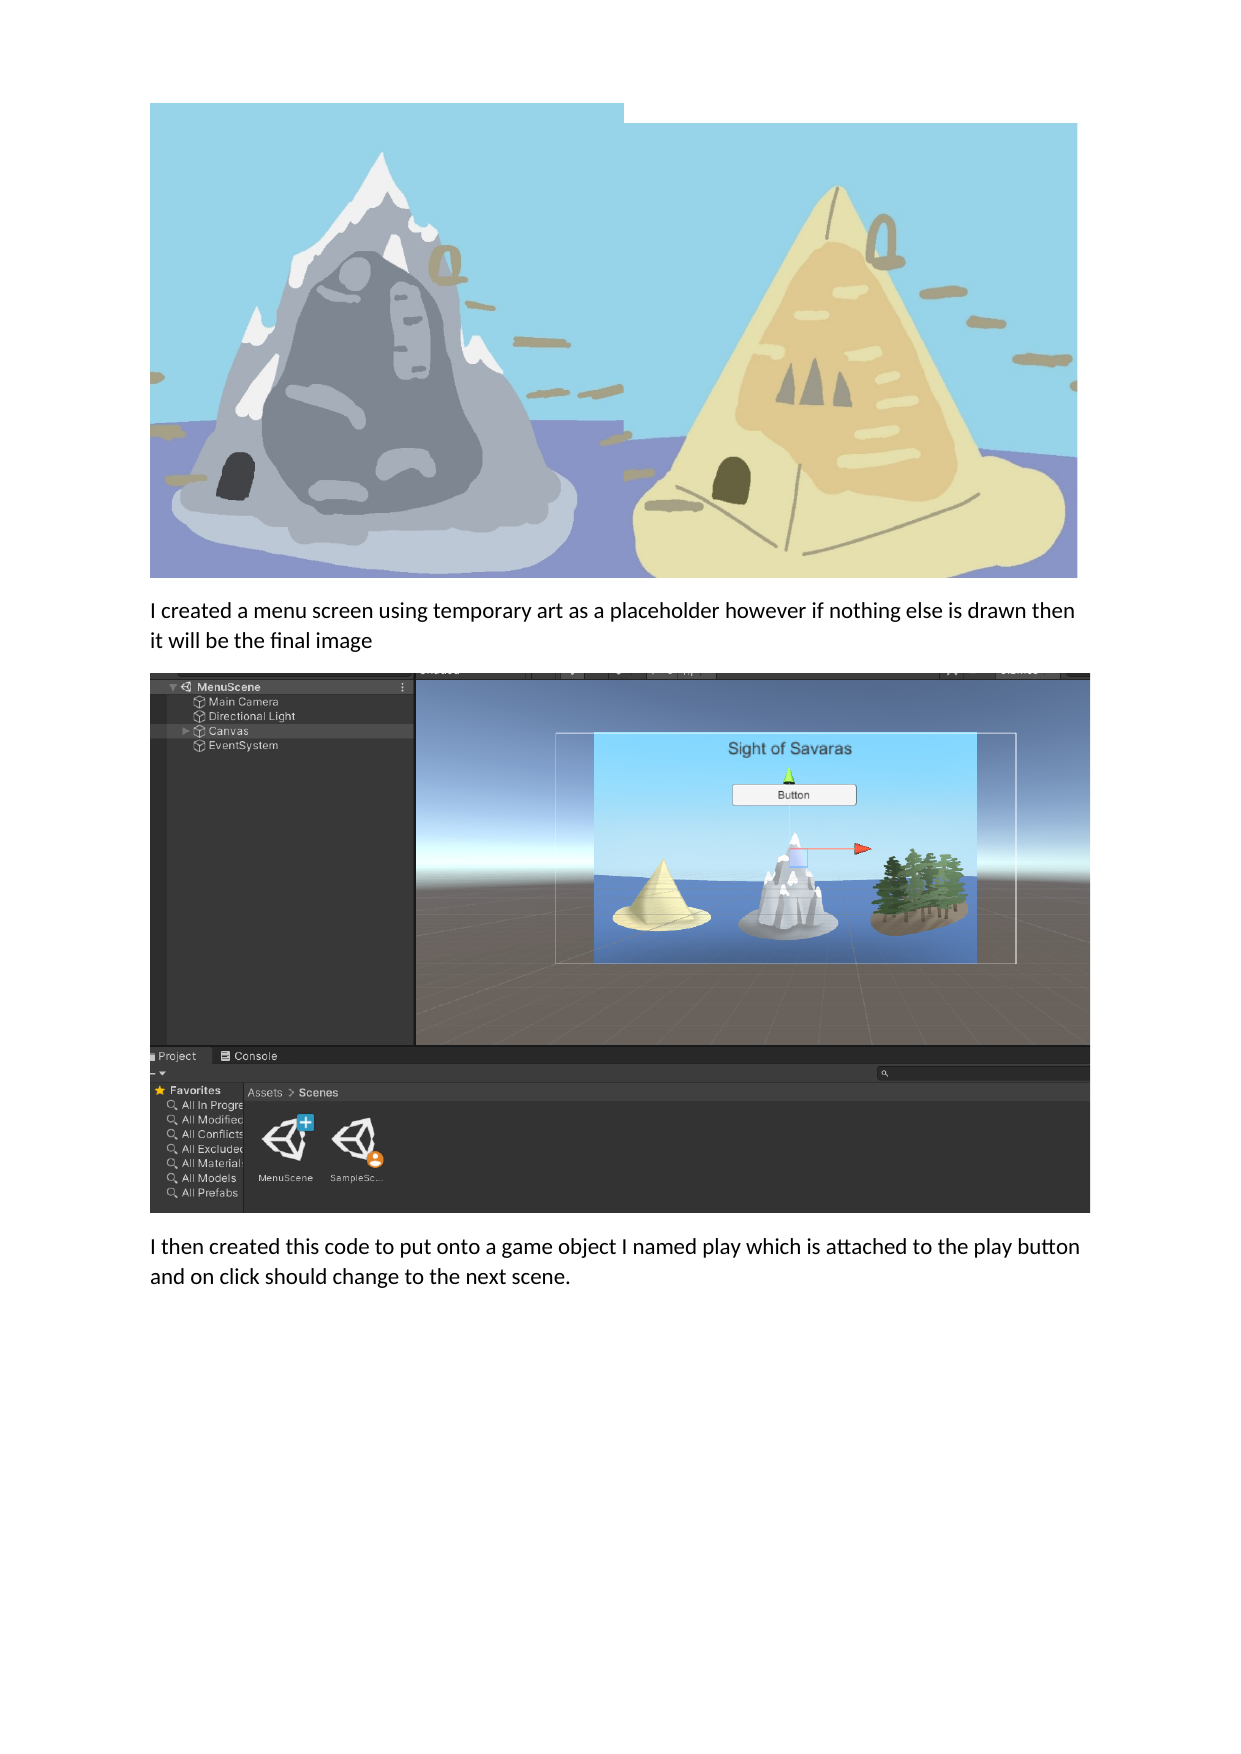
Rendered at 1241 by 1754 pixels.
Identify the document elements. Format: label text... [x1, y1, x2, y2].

text I created a menu screen using temporary art as a placeholder however if nothing else is drawn then it will be the final image [150, 596, 1090, 654]
picture [150, 673, 1091, 1213]
text I then created this code to put onto a game object I named play which is attached to the play button and on click should change to the next scene. [150, 1232, 1090, 1290]
picture [150, 103, 1078, 578]
